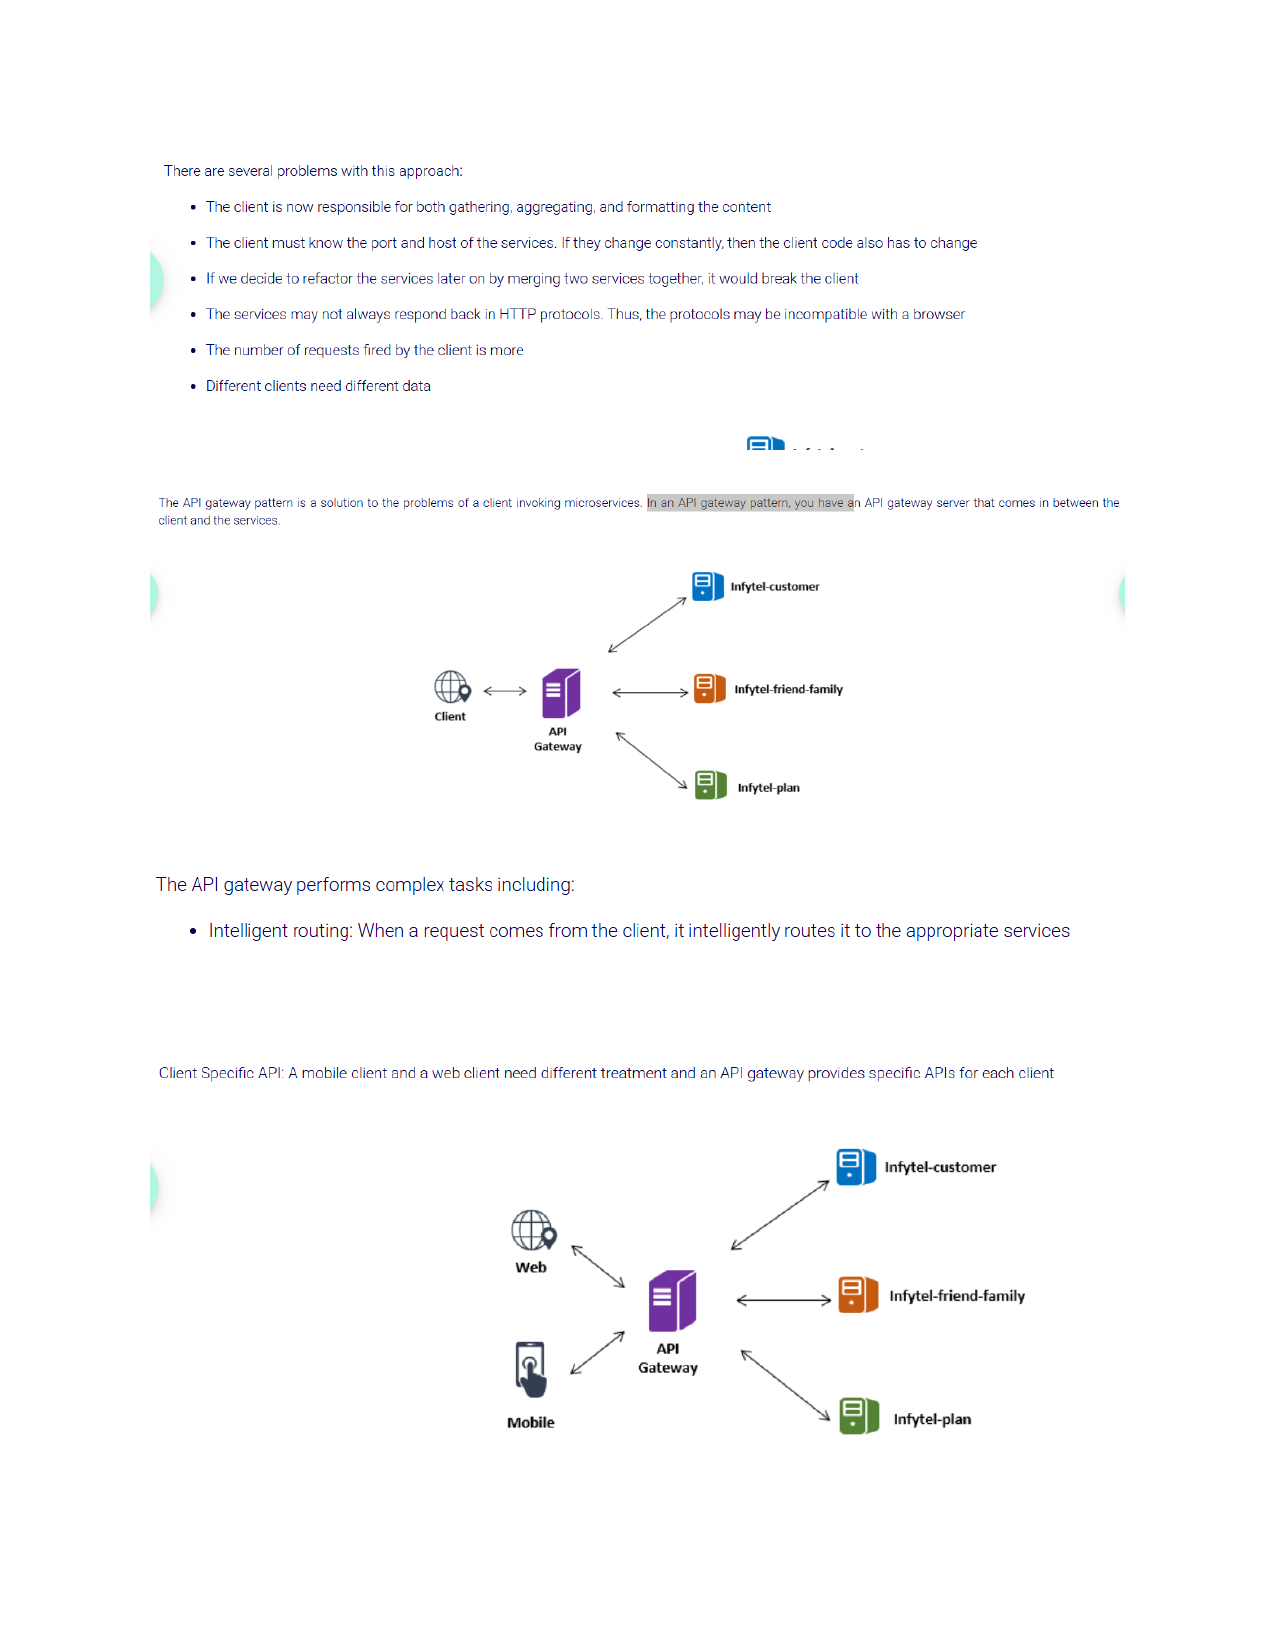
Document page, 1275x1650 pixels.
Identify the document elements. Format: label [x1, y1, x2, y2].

picture [150, 150, 1125, 450]
picture [150, 1051, 1125, 1489]
picture [150, 478, 1125, 839]
picture [150, 868, 1125, 967]
